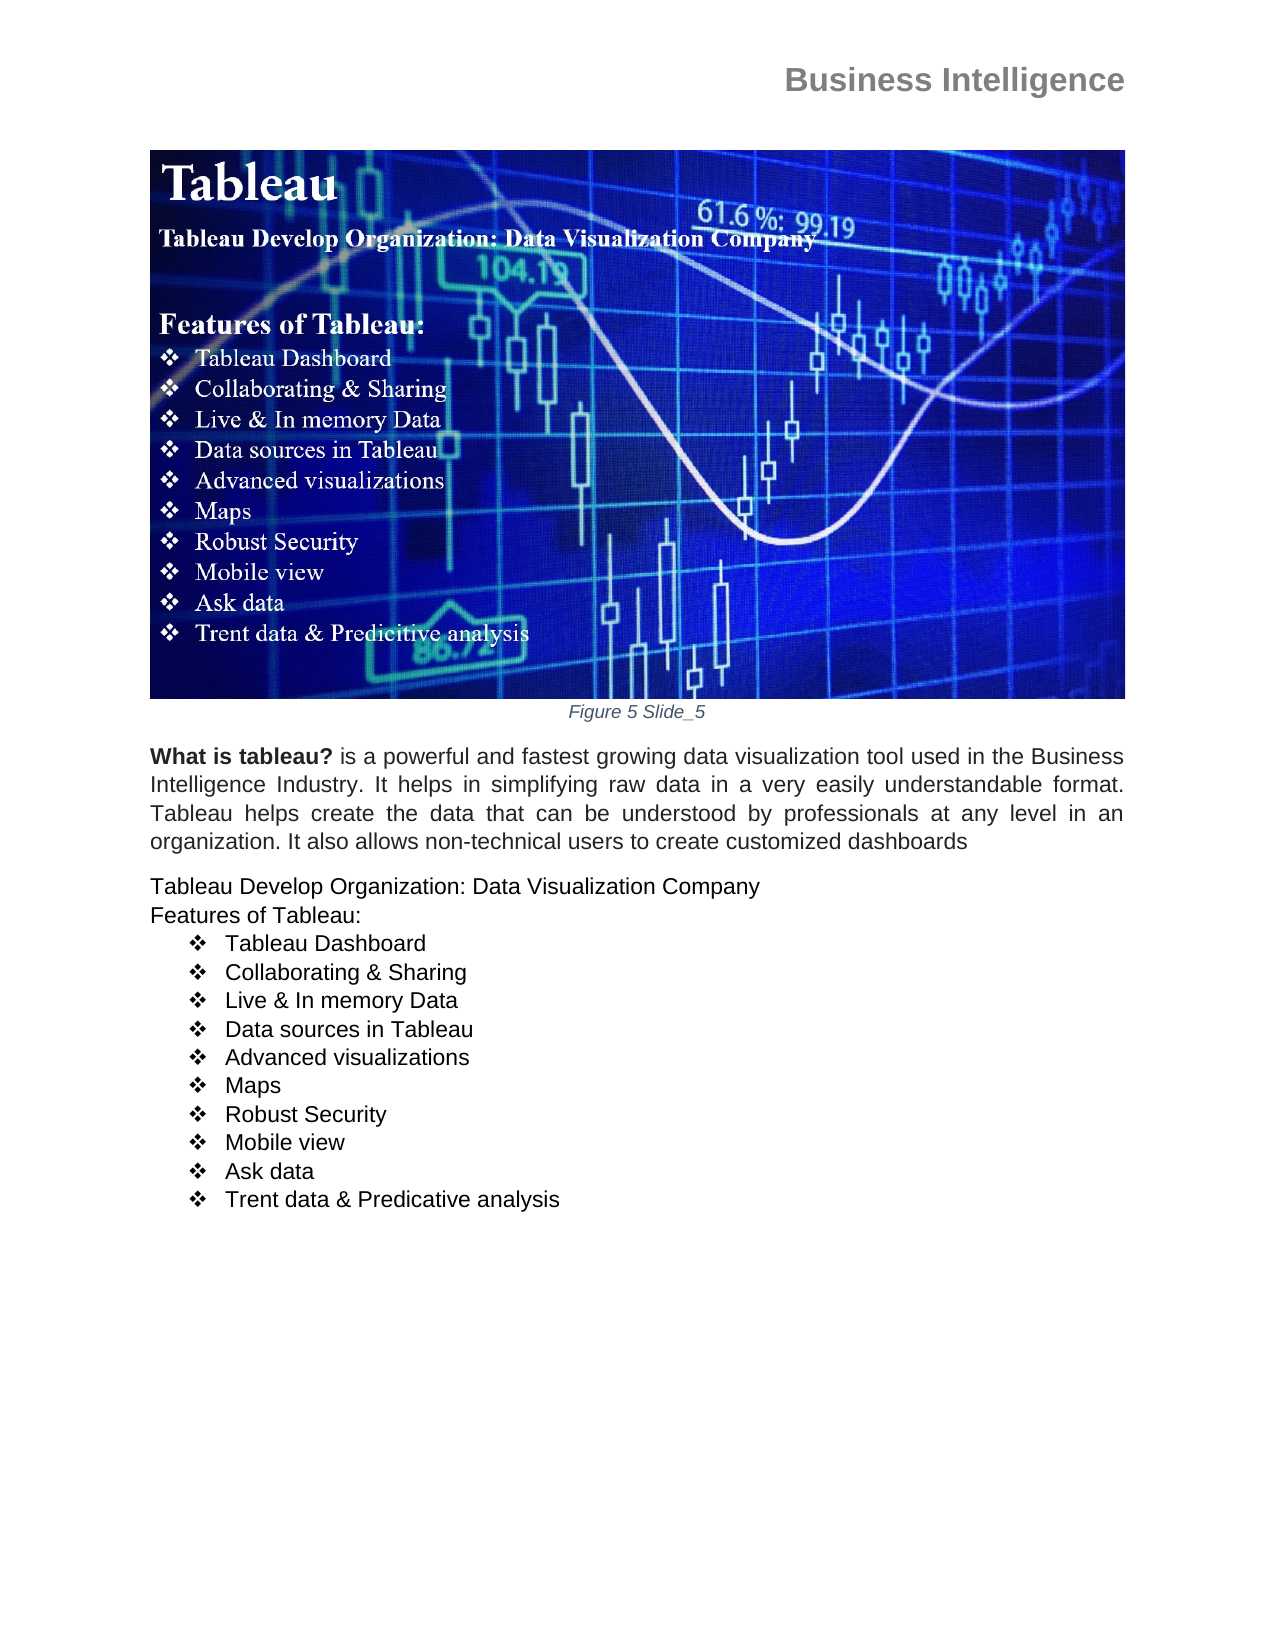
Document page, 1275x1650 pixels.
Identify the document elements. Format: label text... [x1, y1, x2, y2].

list Robust Security [187, 1101, 1125, 1127]
list Data sources in Tableau [187, 1016, 1125, 1042]
text Tableau Develop Organization: Data Visualization Company [150, 873, 1125, 900]
list Ask data [187, 1158, 1125, 1184]
picture [150, 150, 1125, 699]
list Trent data & Predicative analysis [187, 1186, 1125, 1212]
text Figure 5 Slide_5 [150, 701, 1125, 722]
list Tableau Dashboard [187, 930, 1125, 957]
list Live & In memory Data [187, 987, 1125, 1013]
list Advanced visualizations [187, 1044, 1125, 1070]
text Features of Tableau: [150, 902, 1125, 928]
list Mobile view [187, 1129, 1125, 1156]
text What is tableau? is a powerful and fastest growing data visualization tool used in the Business Intelligence Industry. It helps in simplifying raw data in a very easily understandable format. Tableau helps create the data that can be understood by professionals at any level in an organization. It also allows non-technical users to create customized dashboards [150, 826, 1125, 854]
list Maps [187, 1072, 1125, 1099]
list Collaborating & Sharing [187, 959, 1125, 985]
